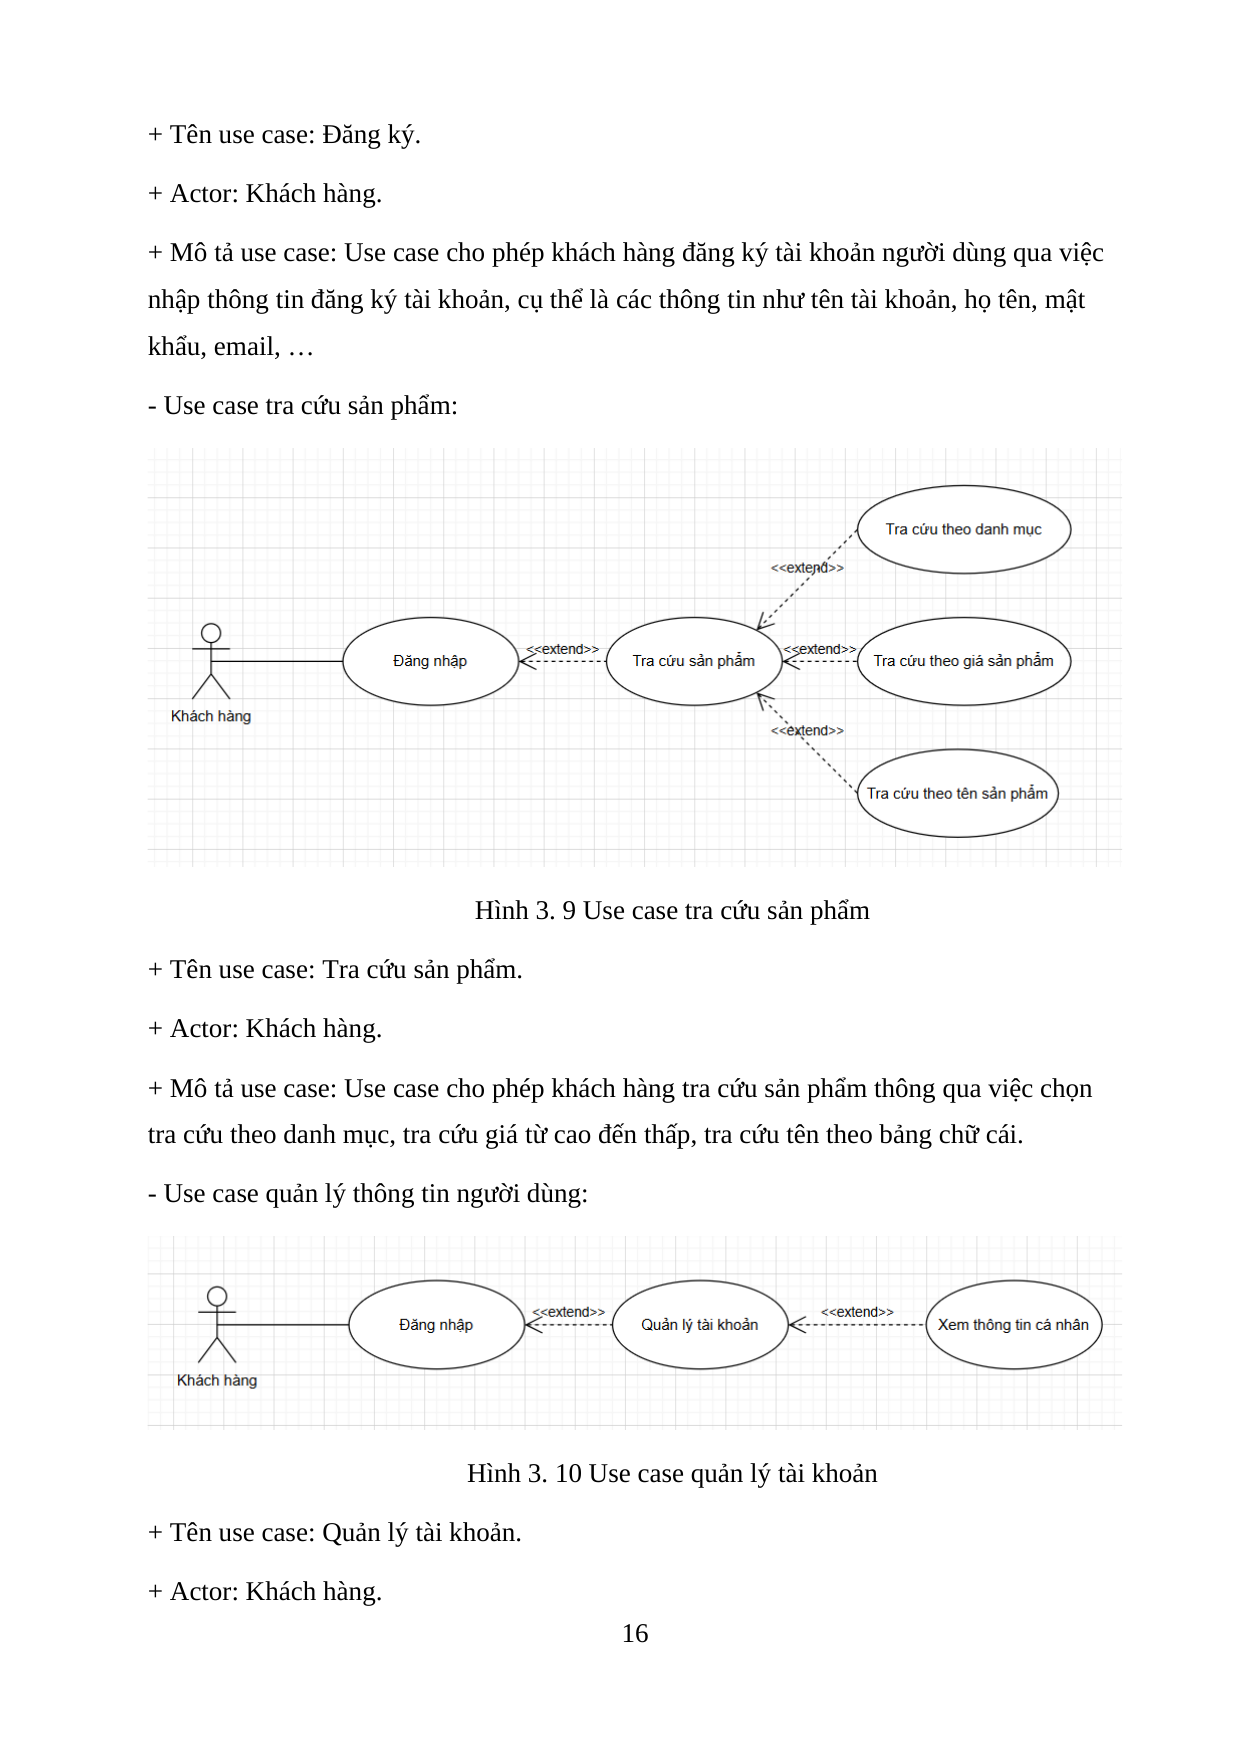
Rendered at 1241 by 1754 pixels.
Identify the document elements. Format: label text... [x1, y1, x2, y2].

text + Mô tả use case: Use case cho phép khách hàng đăng ký tài khoản người dùng qua việc nhập thông tin đăng ký tài khoản, cụ thể là các thông tin như tên tài khoản, họ tên, mật khẩu, email, … [148, 236, 1122, 361]
text + Actor: Khách hàng. [148, 1012, 1122, 1044]
picture [147, 1236, 1123, 1430]
text Hình 3. 10 Use case quản lý tài khoản [148, 1457, 1122, 1488]
text Hình 3. 9 Use case tra cứu sản phẩm [148, 894, 1122, 925]
text + Actor: Khách hàng. [148, 1576, 1122, 1607]
text + Mô tả use case: Use case cho phép khách hàng tra cứu sản phẩm thông qua việc chọn tra cứu theo danh mục, tra cứu giá từ cao đến thấp, tra cứu tên theo bảng chữ cái. [148, 1072, 1122, 1149]
text + Actor: Khách hàng. [148, 177, 1122, 208]
text + Tên use case: Đăng ký. [148, 118, 1122, 149]
text + Tên use case: Tra cứu sản phẩm. [148, 953, 1122, 984]
picture [147, 448, 1123, 867]
text + Tên use case: Quản lý tài khoản. [148, 1516, 1122, 1547]
text - Use case quản lý thông tin người dùng: [148, 1177, 1122, 1209]
text - Use case tra cứu sản phẩm: [148, 389, 1122, 420]
